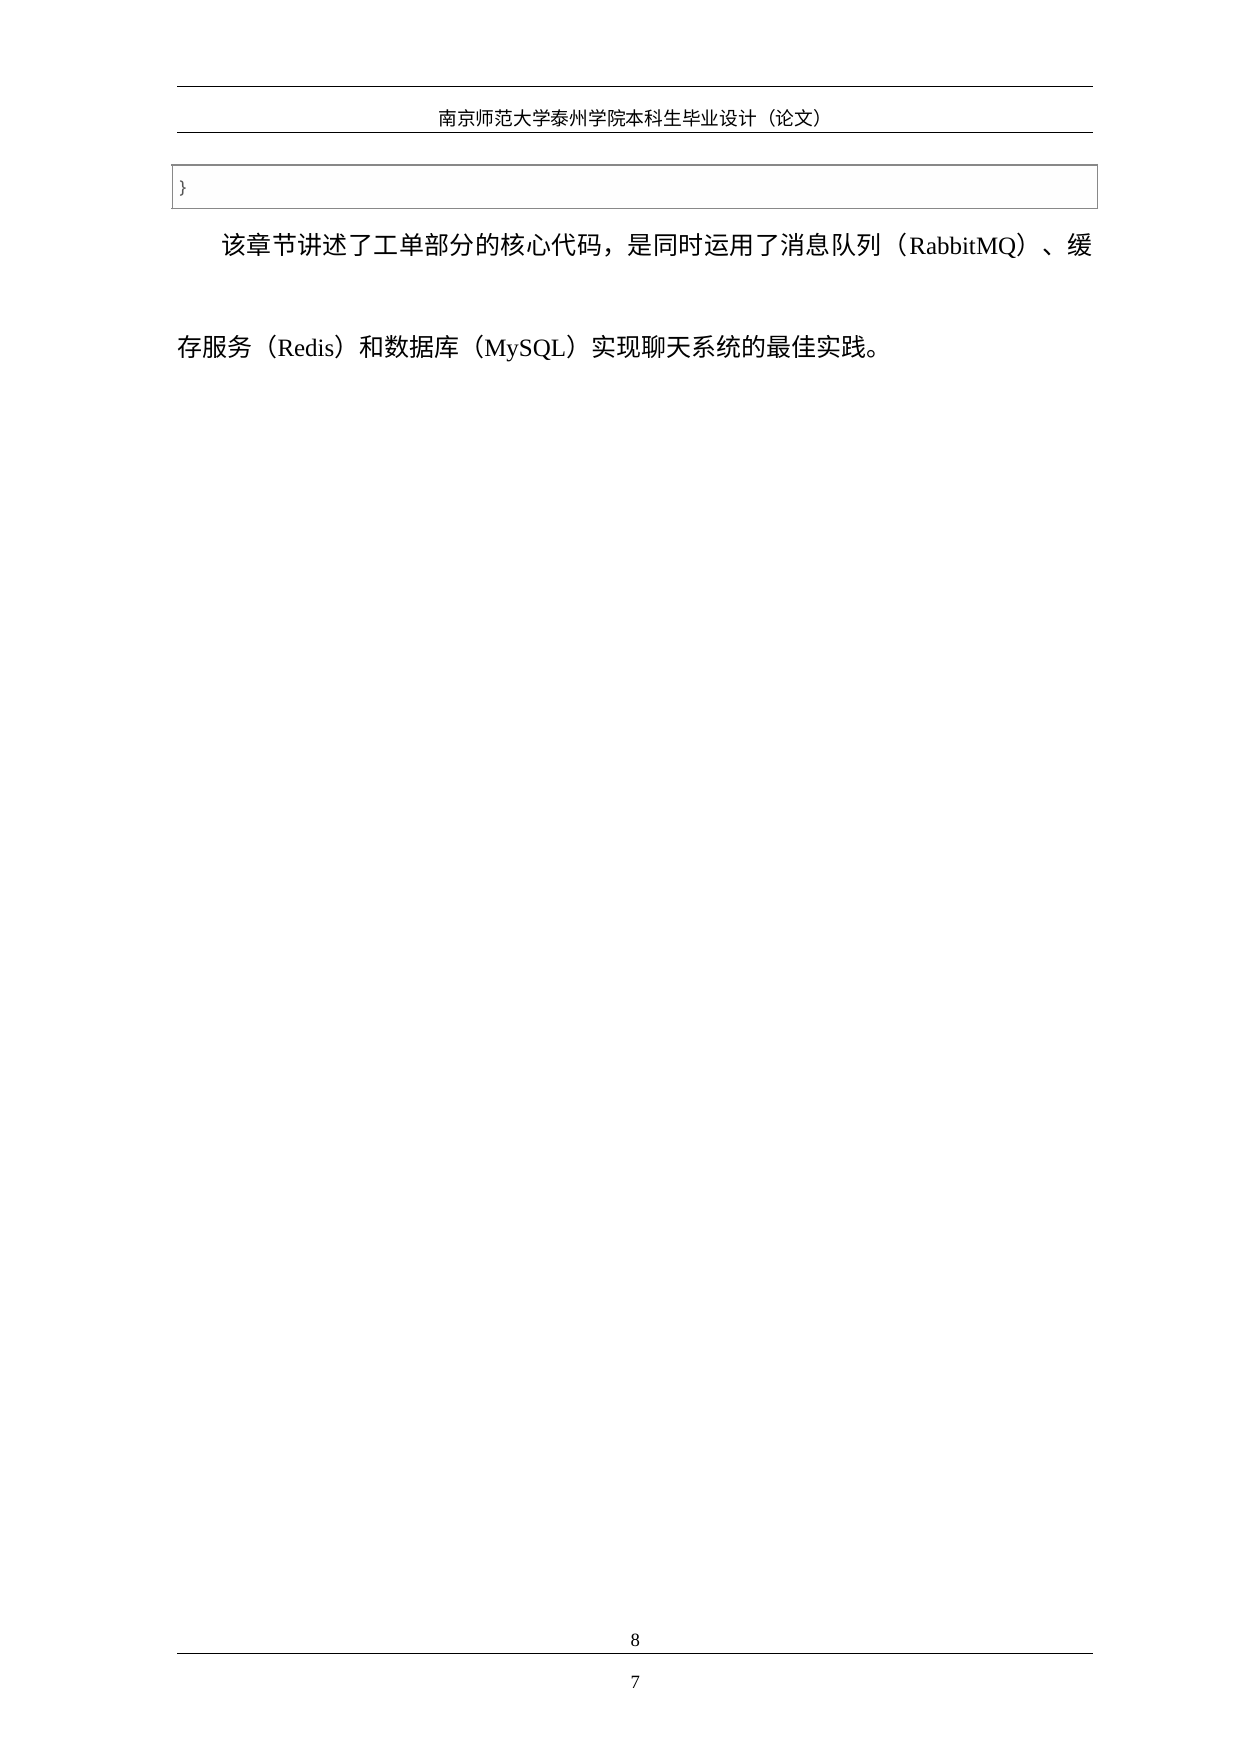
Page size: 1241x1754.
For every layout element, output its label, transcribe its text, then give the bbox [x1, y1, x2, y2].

text } [173, 166, 1097, 208]
text 该章节讲述了工单部分的核心代码，是同时运用了消息队列（RabbitMQ）、缓存服务（Redis）和数据库（MySQL）实现聊天系统的最佳实践。 [177, 209, 1093, 379]
